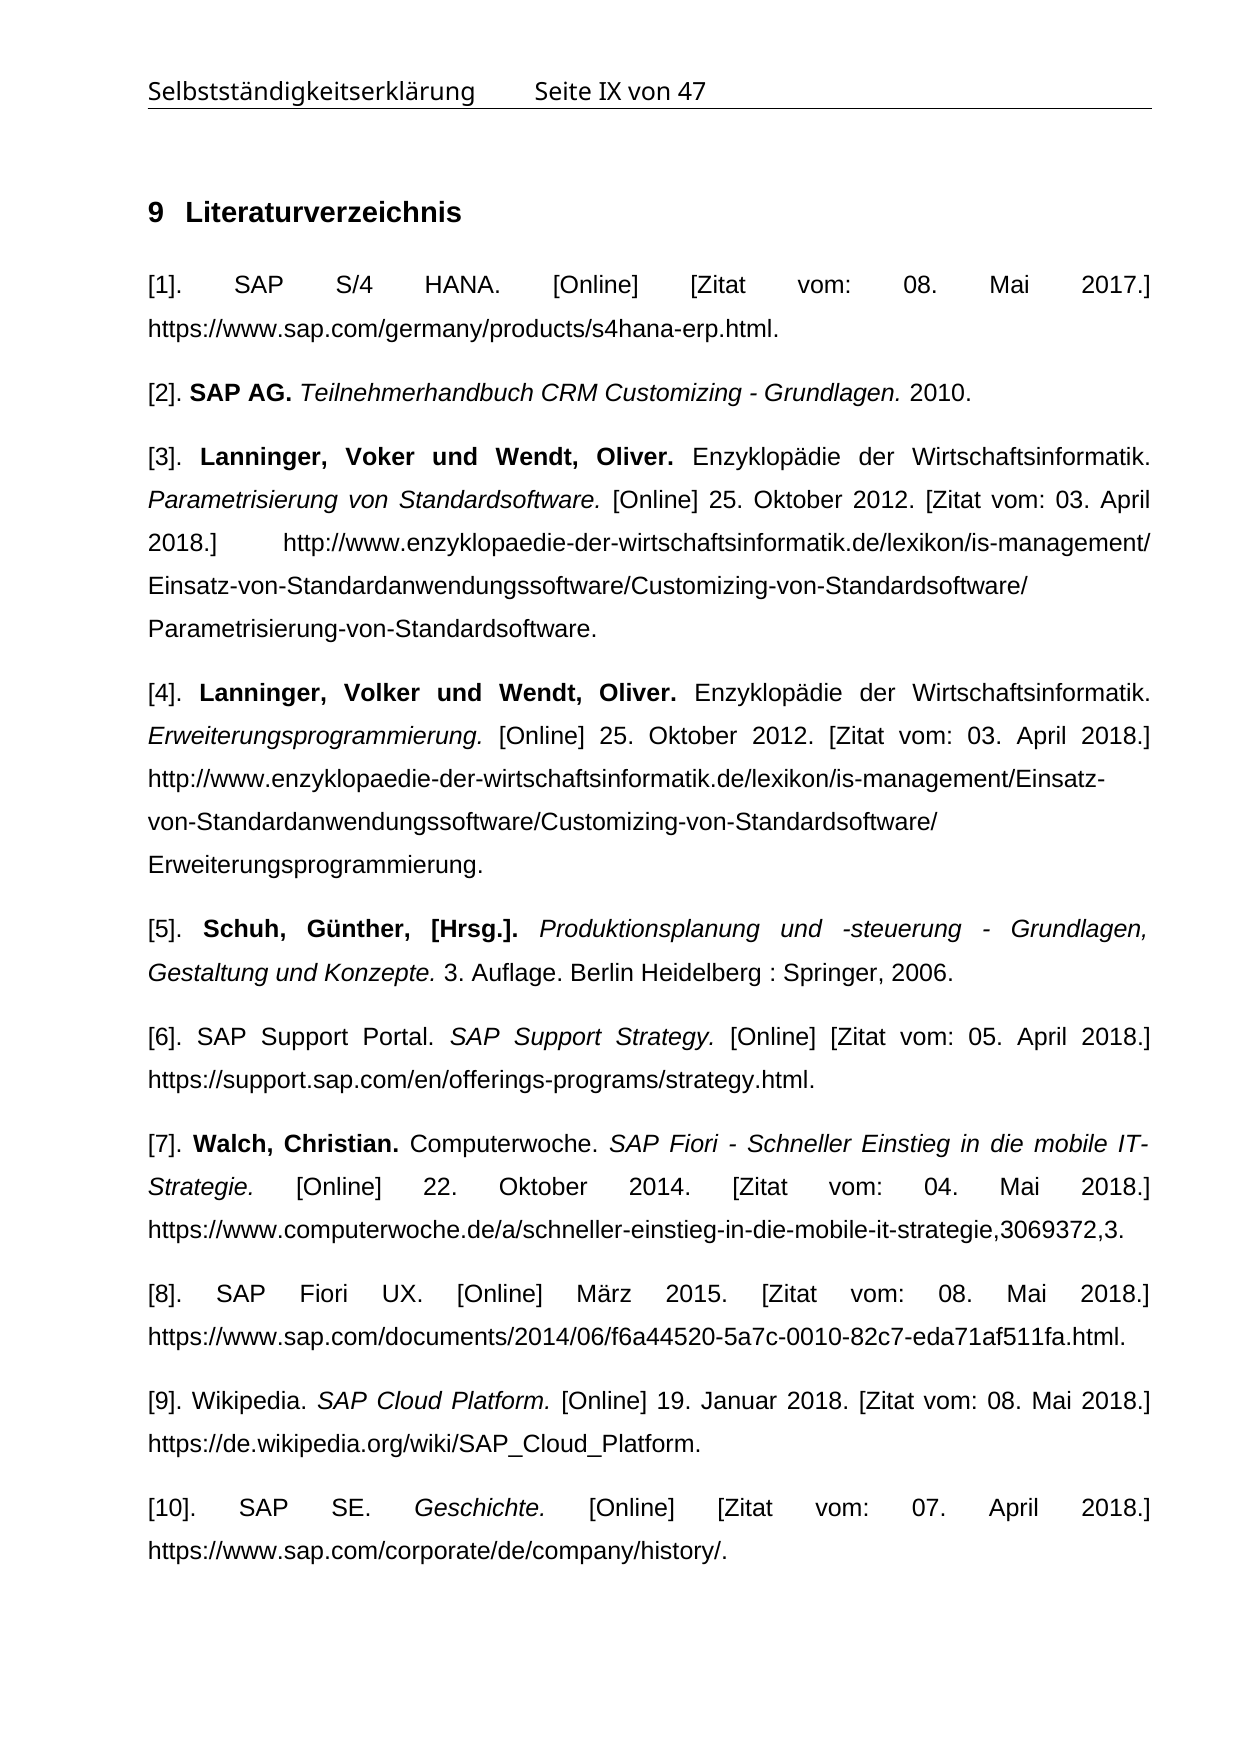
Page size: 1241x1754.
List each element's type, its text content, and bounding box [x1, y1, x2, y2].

text [9]. Wikipedia. SAP Cloud Platform. [Online] 19. Januar 2018. [Zitat vom: 08. Mai 2018.] https://de.wikipedia.org/wiki/SAP_Cloud_Platform. [148, 1386, 1152, 1458]
text [10]. SAP SE. Geschichte. [Online] [Zitat vom: 07. April 2018.] https://www.sap.com/corporate/de/company/history/. [148, 1493, 1152, 1565]
text [5]. Schuh, Günther, [Hrsg.]. Produktionsplanung und -steuerung - Grundlagen, Gestaltung und Konzepte. 3. Auflage. Berlin Heidelberg : Springer, 2006. [148, 914, 1152, 986]
text [2]. SAP AG. Teilnehmerhandbuch CRM Customizing - Grundlagen. 2010. [148, 377, 1152, 406]
text [3]. Lanninger, Voker und Wendt, Oliver. Enzyklopädie der Wirtschaftsinformatik. Parametrisierung von Standardsoftware. [Online] 25. Oktober 2012. [Zitat vom: 03. April 2018.] http://www.enzyklopaedie-der-wirtschaftsinformatik.de/lexikon/is-management/Einsatz-von-Standardanwendungssoftware/Customizing-von-Standardsoftware/Parametrisierung-von-Standardsoftware. [148, 441, 1152, 643]
subtitle Literaturverzeichnis [148, 195, 1152, 229]
text [8]. SAP Fiori UX. [Online] März 2015. [Zitat vom: 08. Mai 2018.] https://www.sap.com/documents/2014/06/f6a44520-5a7c-0010-82c7-eda71af511fa.html. [148, 1279, 1152, 1351]
text [7]. Walch, Christian. Computerwoche. SAP Fiori - Schneller Einstieg in die mobile IT-Strategie. [Online] 22. Oktober 2014. [Zitat vom: 04. Mai 2018.] https://www.computerwoche.de/a/schneller-einstieg-in-die-mobile-it-strategie,3069372,3. [148, 1128, 1152, 1243]
text [1]. SAP S/4 HANA. [Online] [Zitat vom: 08. Mai 2017.] https://www.sap.com/germany/products/s4hana-erp.html. [148, 270, 1152, 342]
text [6]. SAP Support Portal. SAP Support Strategy. [Online] [Zitat vom: 05. April 2018.] https://support.sap.com/en/offerings-programs/strategy.html. [148, 1021, 1152, 1093]
text [4]. Lanninger, Volker und Wendt, Oliver. Enzyklopädie der Wirtschaftsinformatik. Erweiterungsprogrammierung. [Online] 25. Oktober 2012. [Zitat vom: 03. April 2018.] http://www.enzyklopaedie-der-wirtschaftsinformatik.de/lexikon/is-management/Einsatz-von-Standardanwendungssoftware/Customizing-von-Standardsoftware/Erweiterungsprogrammierung. [148, 678, 1152, 879]
